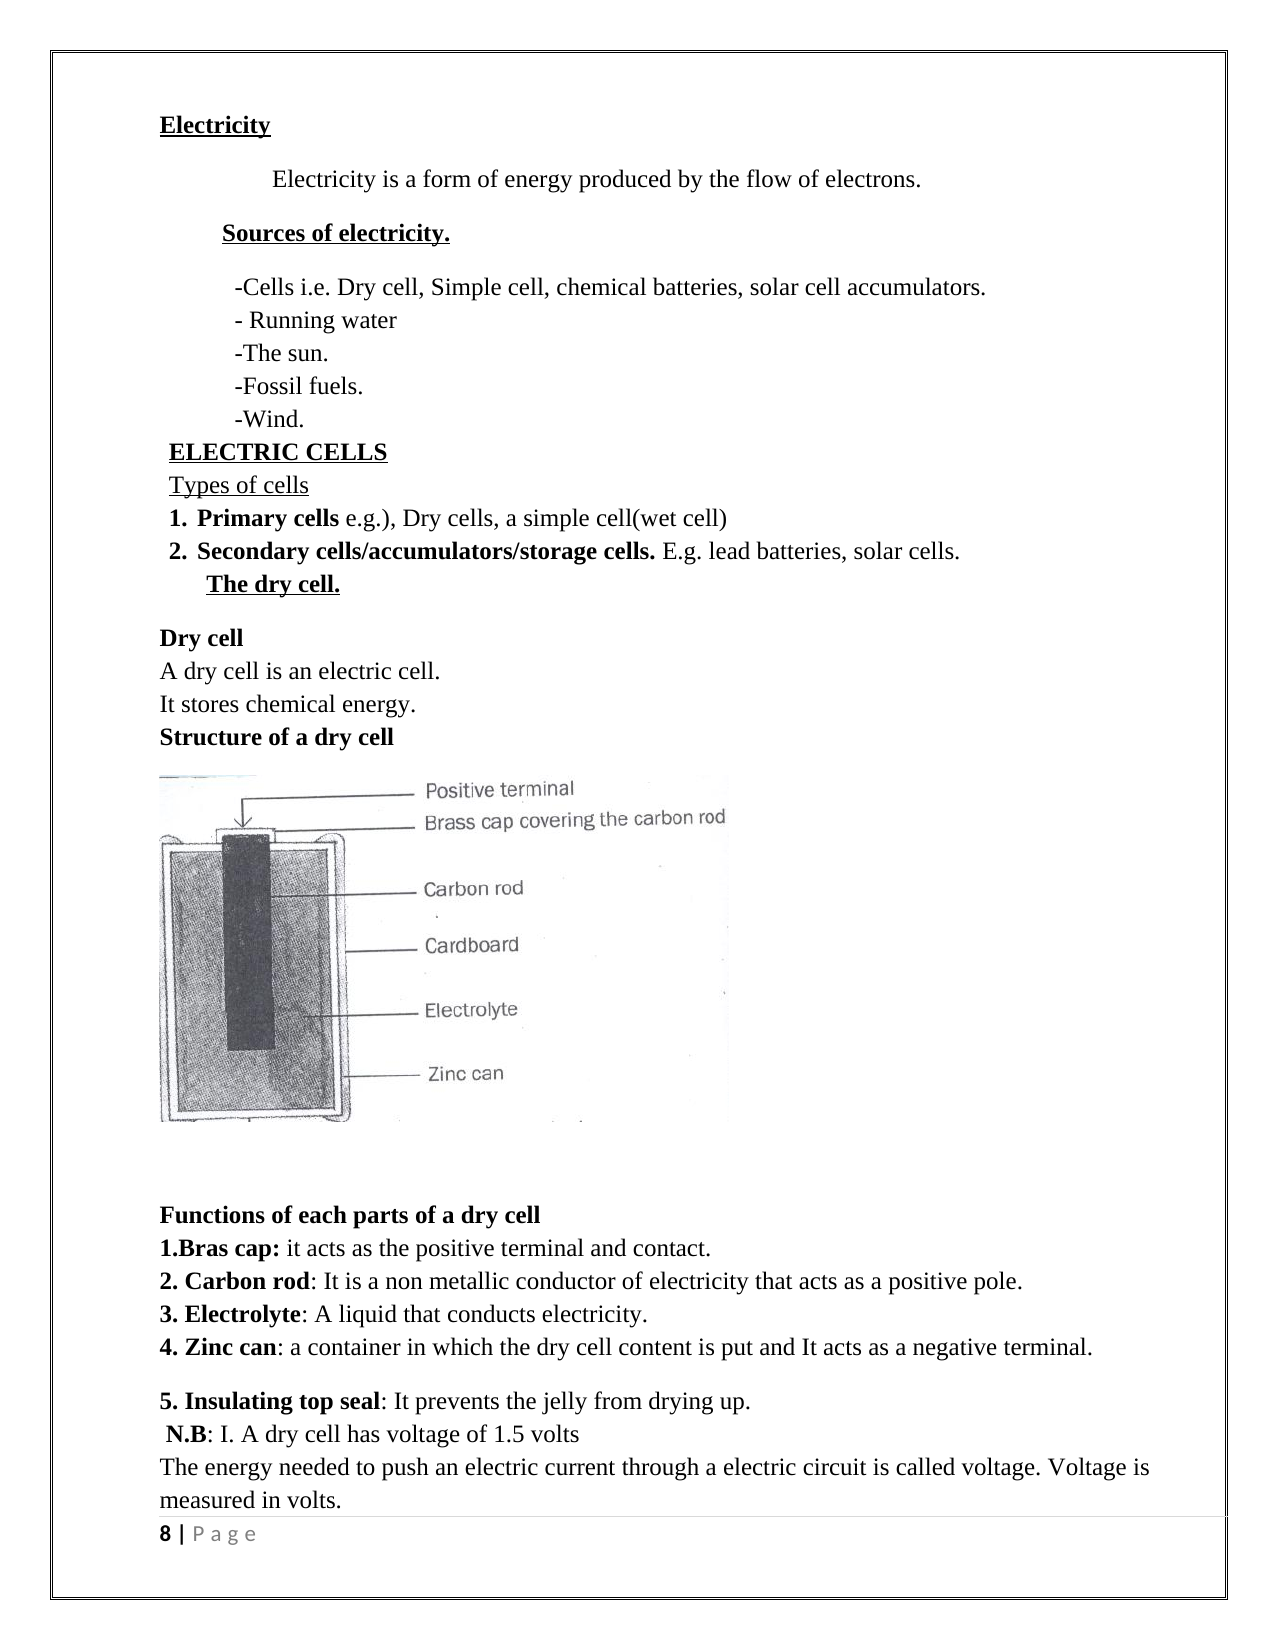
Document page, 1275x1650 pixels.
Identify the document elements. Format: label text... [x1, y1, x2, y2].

list Electricity is a form of energy produced by the flow of electrons. [272, 164, 1225, 193]
list -Cells i.e. Dry cell, Simple cell, chemical batteries, solar cell accumulators. - Running water -The sun. -Fossil fuels. -Wind. [234, 272, 1225, 432]
text Functions of each parts of a dry cell 1.Bras cap: it acts as the positive terminal and contact. 2. Carbon rod: It is a non metallic conductor of electricity that acts as a positive pole. 3. Electrolyte: A liquid that conducts electricity. 4. Zinc can: a container in which the dry cell content is put and It acts as a negative terminal. [159, 1200, 1225, 1361]
list Primary cells e.g.), Dry cells, a simple cell(wet cell) [169, 503, 1225, 532]
text Sources of electricity. [159, 218, 1225, 247]
text 5. Insulating top seal: It prevents the jelly from drying up. N.B: I. A dry cell has voltage of 1.5 volts The energy needed to push an electric current through a electric circuit is called voltage. Voltage is measured in volts. [159, 1386, 1225, 1514]
list Types of cells [169, 470, 1225, 498]
text Electricity [159, 110, 1225, 139]
text Dry cell A dry cell is an electric cell. It stores chemical energy. Structure of a dry cell [159, 623, 1225, 751]
list ELECTRIC CELLS [169, 437, 1225, 466]
list The dry cell. [206, 569, 1225, 598]
picture [159, 775, 729, 1122]
list Secondary cells/accumulators/storage cells. E.g. lead batteries, solar cells. [169, 536, 1225, 564]
